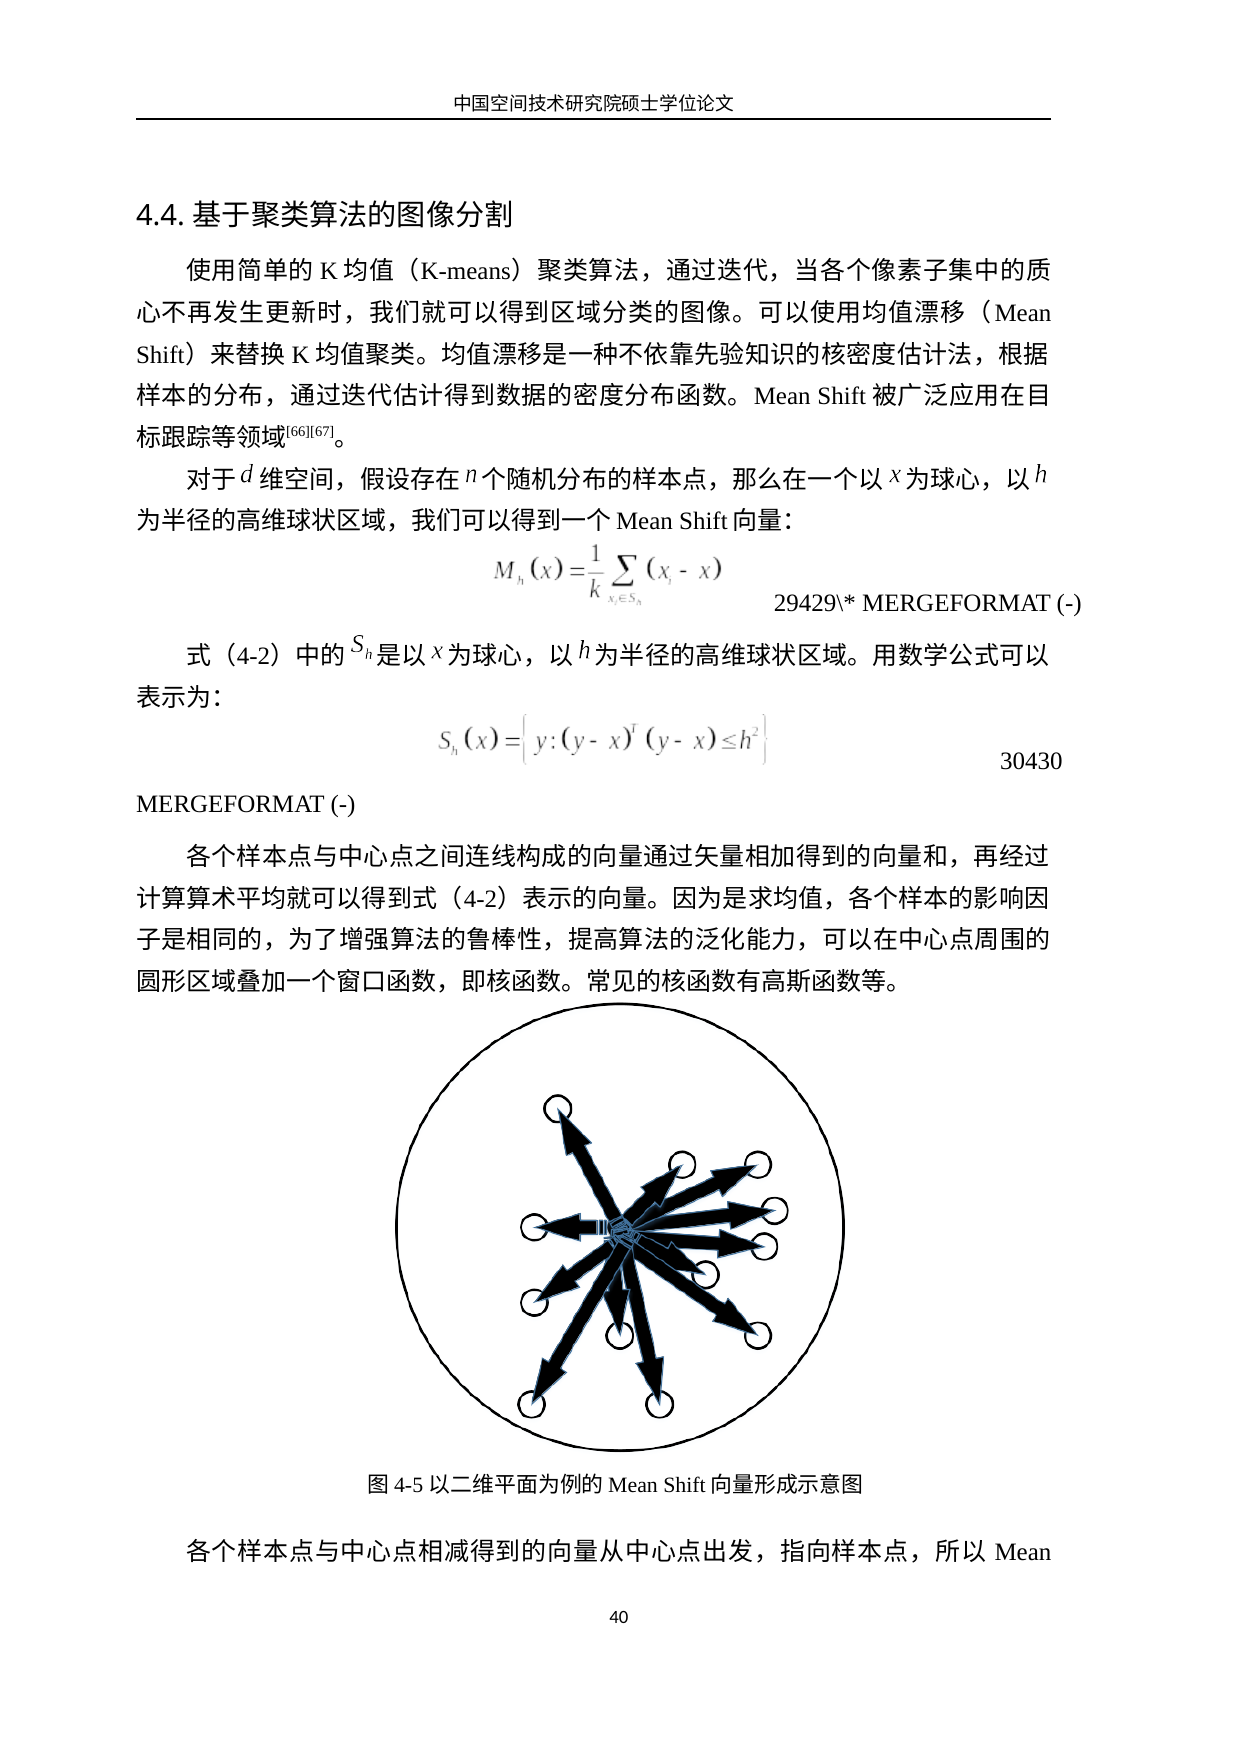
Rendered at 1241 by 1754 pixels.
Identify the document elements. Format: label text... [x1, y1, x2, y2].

text 式（4-2）中的是以为球心，以为半径的高维球状区域。用数学公式可以表示为： [136, 631, 1051, 714]
text 各个样本点与中心点之间连线构成的向量通过矢量相加得到的向量和，再经过计算算术平均就可以得到式（4-2）表示的向量。因为是求均值，各个样本的影响因子是相同的，为了增强算法的鲁棒性，提高算法的泛化能力，可以在中心点周围的圆形区域叠加一个窗口函数，即核函数。常见的核函数有高斯函数等。 [136, 832, 1051, 999]
text 各个样本点与中心点相减得到的向量从中心点出发，指向样本点，所以Mean Shift向量的本质是一个偏移向量，指向密度更大的区域方向。所以可以根据Mean Shift向量控制球状区域的运动方向，使之偏移到密度更大的方向。 [136, 1527, 1051, 1569]
text 使用简单的K均值（K-means）聚类算法，通过迭代，当各个像素子集中的质心不再发生更新时，我们就可以得到区域分类的图像。可以使用均值漂移（Mean Shift）来替换K均值聚类。均值漂移是一种不依靠先验知识的核密度估计法，根据样本的分布，通过迭代估计得到数据的密度分布函数。Mean Shift被广泛应用在目标跟踪等领域[66][67]。 [136, 246, 1051, 455]
subtitle 4.4. 基于聚类算法的图像分割 [136, 192, 1051, 234]
subtitle 图4-5 以二维平面为例的Mean Shift向量形成示意图 [136, 1473, 1051, 1498]
text 对于维空间，假设存在个随机分布的样本点，那么在一个以为球心，以为半径的高维球状区域，我们可以得到一个Mean Shift向量： [136, 455, 1051, 538]
